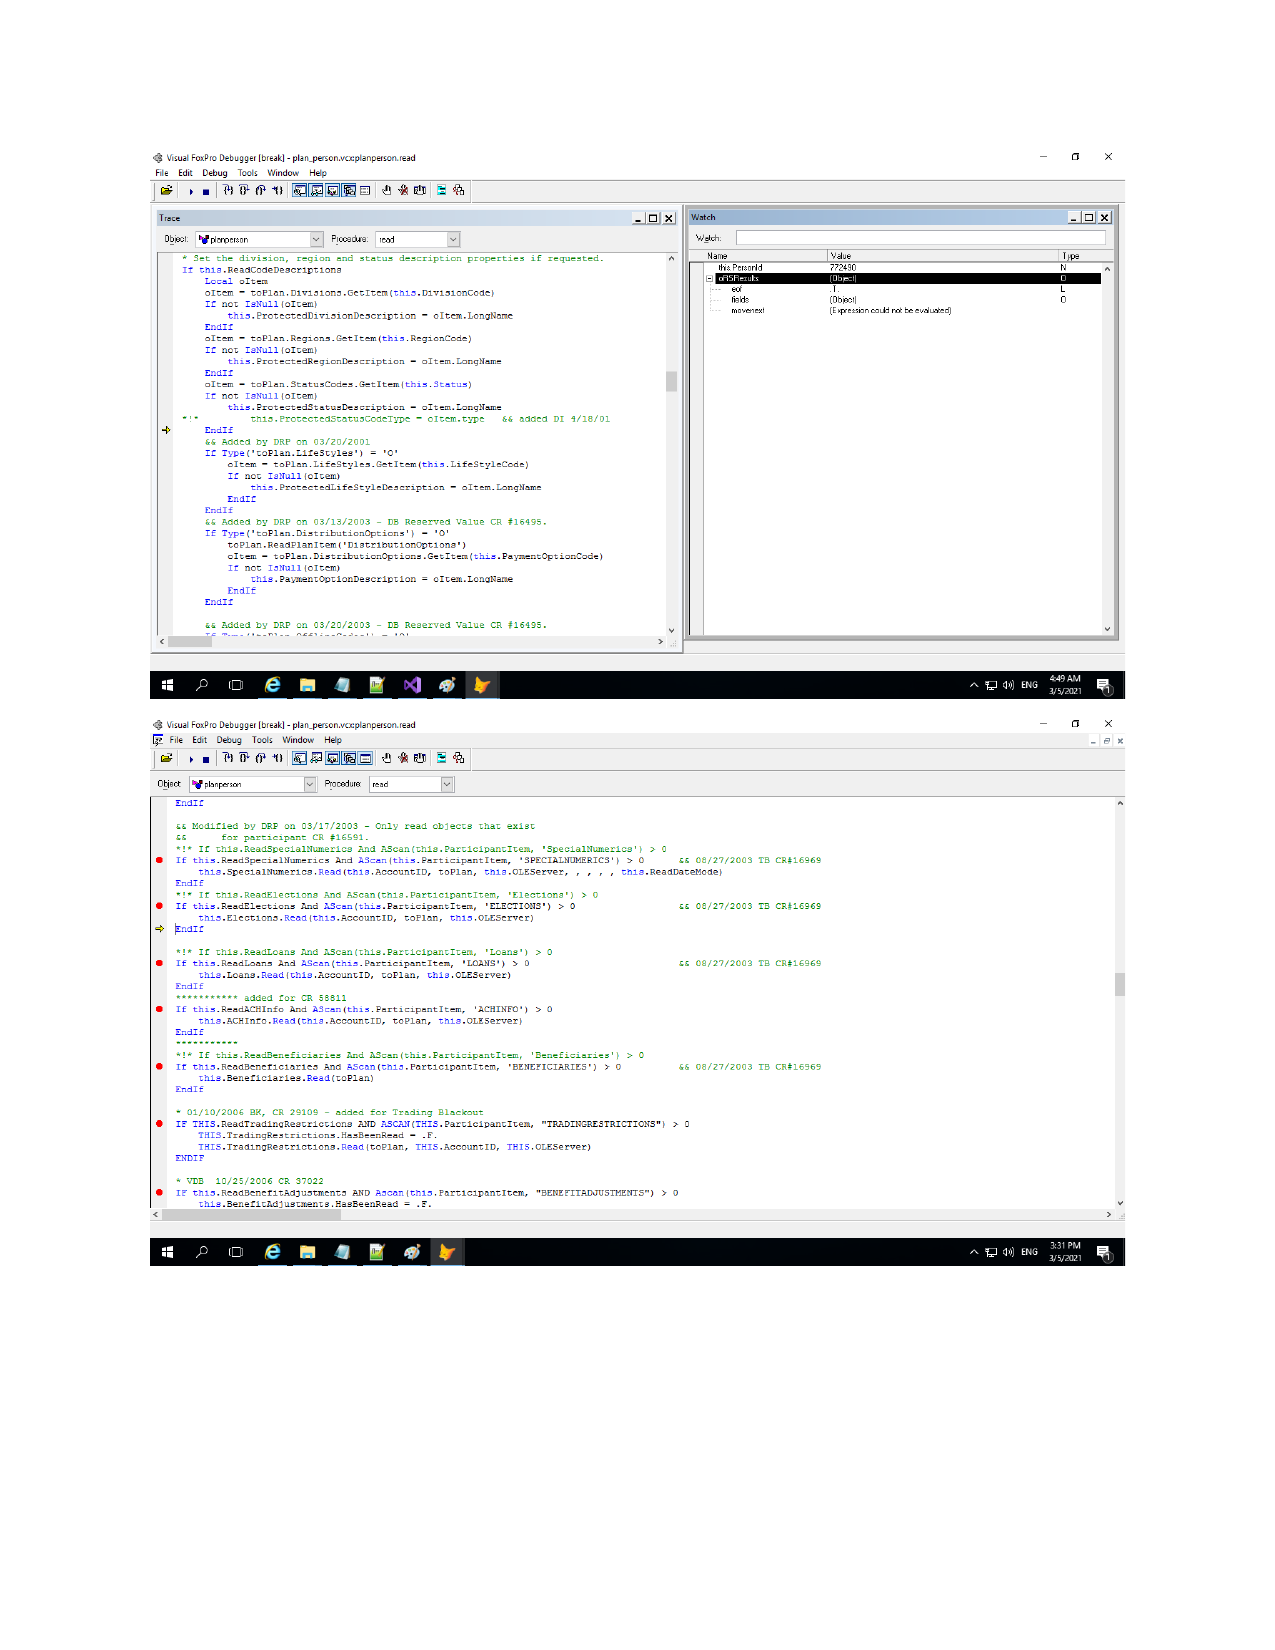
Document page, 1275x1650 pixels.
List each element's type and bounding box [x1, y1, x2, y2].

picture [150, 150, 1125, 699]
picture [150, 717, 1125, 1266]
